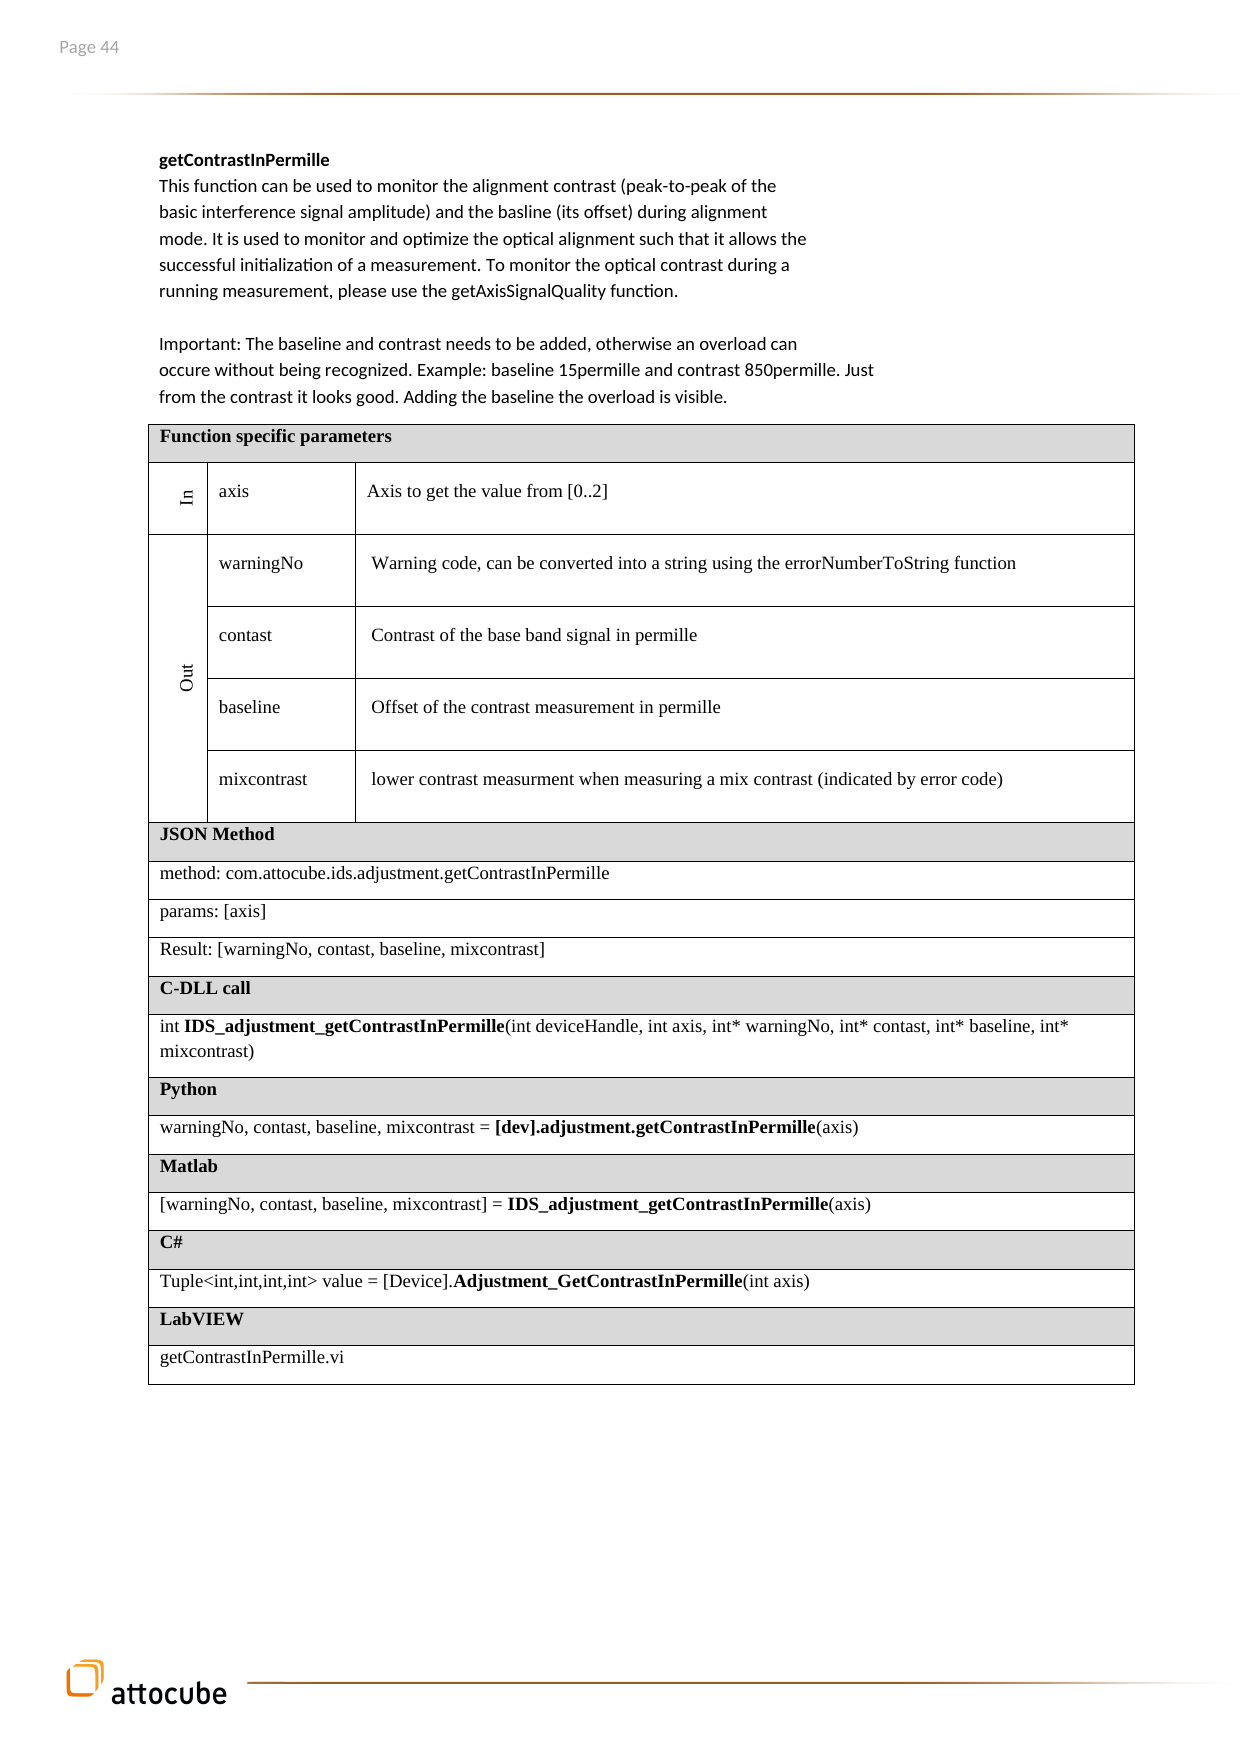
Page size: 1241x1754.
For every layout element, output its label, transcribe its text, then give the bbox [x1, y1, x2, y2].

table_cell Result: [warningNo, contast, baseline, mixcontrast] [149, 938, 1134, 976]
table_header warningNo, contast, baseline, mixcontrast = [dev].adjustment.getContrastInPermille(axis) [149, 1116, 1134, 1154]
picture [68, 82, 1241, 108]
table_header [warningNo, contast, baseline, mixcontrast] = IDS_adjustment_getContrastInPermille(axis) [149, 1193, 1134, 1230]
table_header In [149, 463, 207, 534]
table_cell Out [149, 535, 207, 822]
table_cell params: [axis] [149, 900, 1134, 937]
table_header method: com.attocube.ids.adjustment.getContrastInPermille [149, 862, 1134, 899]
table_header C# [149, 1231, 1134, 1269]
table_header Axis to get the value from [0..2] [356, 463, 1134, 534]
table_cell Contrast of the base band signal in permille [356, 607, 1134, 678]
table_header getContrastInPermille.vi [149, 1346, 1134, 1384]
table_cell Warning code, can be converted into a string using the errorNumberToString function [356, 535, 1134, 606]
table_header int IDS_adjustment_getContrastInPermille(int deviceHandle, int axis, int* warningNo, int* contast, int* baseline, int* mixcontrast) [149, 1015, 1134, 1077]
table_header Matlab [149, 1155, 1134, 1192]
table_header Function specific parameters [149, 425, 1134, 462]
table_header C-DLL call [149, 977, 1134, 1014]
table_cell baseline [208, 679, 355, 750]
table_header LabVIEW [149, 1308, 1134, 1345]
table_header Python [149, 1078, 1134, 1115]
table_header JSON Method [149, 823, 1134, 861]
table_cell contast [208, 607, 355, 678]
table_header Tuple<int,int,int,int> value = [Device].Adjustment_GetContrastInPermille(int axis) [149, 1270, 1134, 1307]
table_cell warningNo [208, 535, 355, 606]
table_header axis [208, 463, 355, 534]
picture [10, 1651, 1240, 1711]
table_cell lower contrast measurment when measuring a mix contrast (indicated by error code) [356, 751, 1134, 822]
table_cell mixcontrast [208, 751, 355, 822]
table_cell Offset of the contrast measurement in permille [356, 679, 1134, 750]
table_header getContrastInPermille This function can be used to monitor the alignment contrast (peak-to-peak of the basic interference signal amplitude) and the basline (its offset) during alignment mode. It is used to monitor and optimize the optical alignment such that it allows the successful initialization of a measurement. To monitor the optical contrast during a running measurement, please use the getAxisSignalQuality function. Important: The baseline and contrast needs to be added, otherwise an overload can occure without being recognized. Example: baseline 15permille and contrast 850permille. Just from the contrast it looks good. Adding the baseline the overload is visible. [148, 148, 1134, 423]
